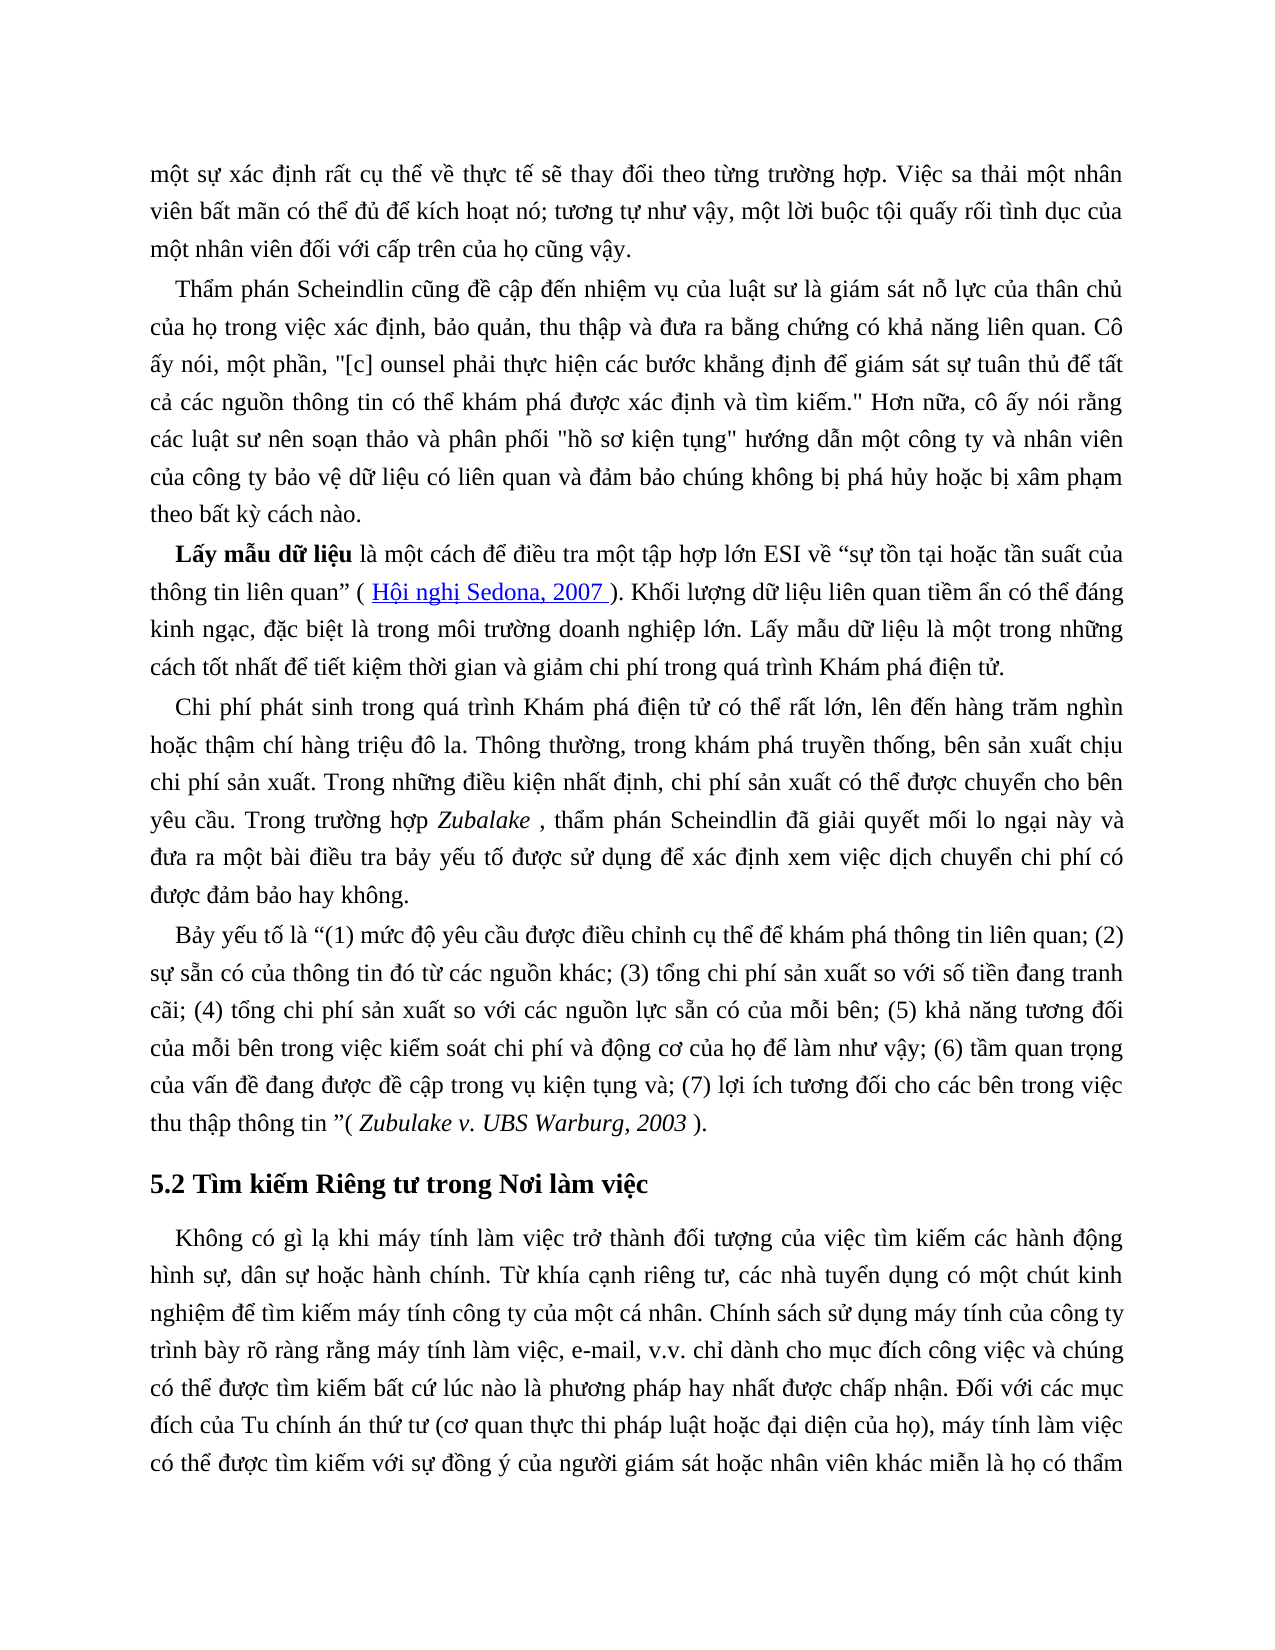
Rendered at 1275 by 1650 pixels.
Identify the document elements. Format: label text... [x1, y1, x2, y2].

text Bảy yếu tố là “(1) mức độ yêu cầu được điều chỉnh cụ thể để khám phá thông tin liên quan; (2) sự sẵn có của thông tin đó từ các nguồn khác; (3) tổng chi phí sản xuất so với số tiền đang tranh cãi; (4) tổng chi phí sản xuất so với các nguồn lực sẵn có của mỗi bên; (5) khả năng tương đối của mỗi bên trong việc kiểm soát chi phí và động cơ của họ để làm như vậy; (6) tầm quan trọng của vấn đề đang được đề cập trong vụ kiện tụng và; (7) lợi ích tương đối cho các bên trong việc thu thập thông tin ”( Zubulake v. UBS Warburg, 2003 ). [150, 912, 1125, 1137]
text Thẩm phán Scheindlin cũng đề cập đến nhiệm vụ của luật sư là giám sát nỗ lực của thân chủ của họ trong việc xác định, bảo quản, thu thập và đưa ra bằng chứng có khả năng liên quan. Cô ấy nói, một phần, "[c] ounsel phải thực hiện các bước khẳng định để giám sát sự tuân thủ để tất cả các nguồn thông tin có thể khám phá được xác định và tìm kiếm." Hơn nữa, cô ấy nói rằng các luật sư nên soạn thảo và phân phối "hồ sơ kiện tụng" hướng dẫn một công ty và nhân viên của công ty bảo vệ dữ liệu có liên quan và đảm bảo chúng không bị phá hủy hoặc bị xâm phạm theo bất kỳ cách nào. [150, 265, 1125, 528]
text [150, 150, 1125, 262]
subtitle 5.2 Tìm kiếm Riêng tư trong Nơi làm việc [150, 1162, 1125, 1199]
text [150, 1214, 1125, 1477]
text Lấy mẫu dữ liệu là một cách để điều tra một tập hợp lớn ESI về “sự tồn tại hoặc tần suất của thông tin liên quan” ( Hội nghị Sedona, 2007 ). Khối lượng dữ liệu liên quan tiềm ẩn có thể đáng kinh ngạc, đặc biệt là trong môi trường doanh nghiệp lớn. Lấy mẫu dữ liệu là một trong những cách tốt nhất để tiết kiệm thời gian và giảm chi phí trong quá trình Khám phá điện tử. [150, 531, 1125, 681]
text Chi phí phát sinh trong quá trình Khám phá điện tử có thể rất lớn, lên đến hàng trăm nghìn hoặc thậm chí hàng triệu đô la. Thông thường, trong khám phá truyền thống, bên sản xuất chịu chi phí sản xuất. Trong những điều kiện nhất định, chi phí sản xuất có thể được chuyển cho bên yêu cầu. Trong trường hợp Zubalake , thẩm phán Scheindlin đã giải quyết mối lo ngại này và đưa ra một bài điều tra bảy yếu tố được sử dụng để xác định xem việc dịch chuyển chi phí có được đảm bảo hay không. [150, 684, 1125, 909]
